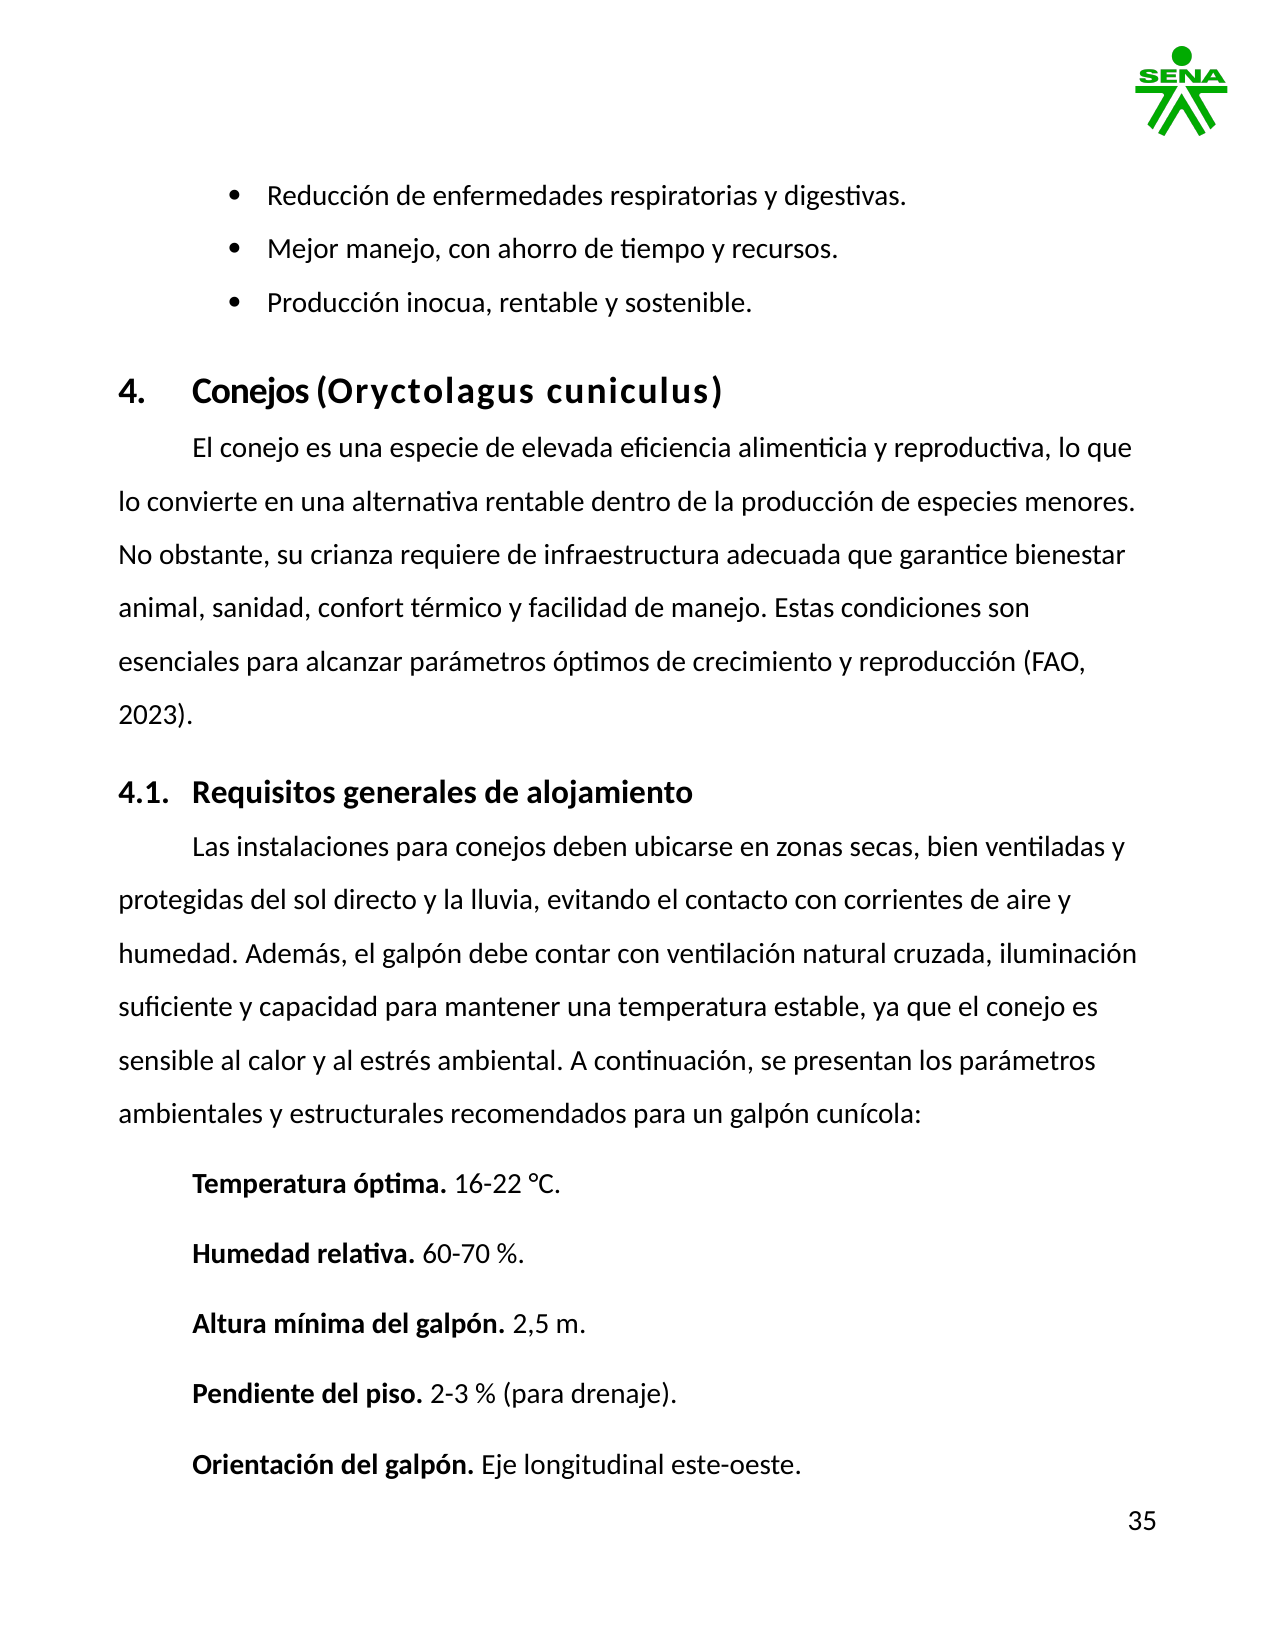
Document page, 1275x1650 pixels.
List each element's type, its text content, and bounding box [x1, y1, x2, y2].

list Producción inocua, rentable y sostenible. [229, 284, 1157, 320]
subtitle Requisitos generales de alojamiento [118, 771, 1157, 811]
text Temperatura óptima. 16-22 °C. [118, 1165, 1157, 1201]
text Orientación del galpón. Eje longitudinal este-oeste. [118, 1446, 1157, 1481]
text El conejo es una especie de elevada eficiencia alimenticia y reproductiva, lo que lo convierte en una alternativa rentable dentro de la producción de especies menores. No obstante, su crianza requiere de infraestructura adecuada que garantice bienestar animal, sanidad, confort térmico y facilidad de manejo. Estas condiciones son esenciales para alcanzar parámetros óptimos de crecimiento y reproducción (FAO, 2023). [118, 429, 1157, 732]
subtitle Conejos (Oryctolagus cuniculus) [118, 367, 1157, 412]
text Humedad relativa. 60-70 %. [118, 1235, 1157, 1271]
text Pendiente del piso. 2-3 % (para drenaje). [118, 1376, 1157, 1411]
picture [1135, 46, 1228, 136]
text Las instalaciones para conejos deben ubicarse en zonas secas, bien ventiladas y protegidas del sol directo y la lluvia, evitando el contacto con corrientes de aire y humedad. Además, el galpón debe contar con ventilación natural cruzada, iluminación suficiente y capacidad para mantener una temperatura estable, ya que el conejo es sensible al calor y al estrés ambiental. A continuación, se presentan los parámetros ambientales y estructurales recomendados para un galpón cunícola: [118, 828, 1157, 1131]
text Altura mínima del galpón. 2,5 m. [118, 1306, 1157, 1341]
list Mejor manejo, con ahorro de tiempo y recursos. [229, 231, 1157, 266]
list Reducción de enfermedades respiratorias y digestivas. [229, 177, 1157, 213]
